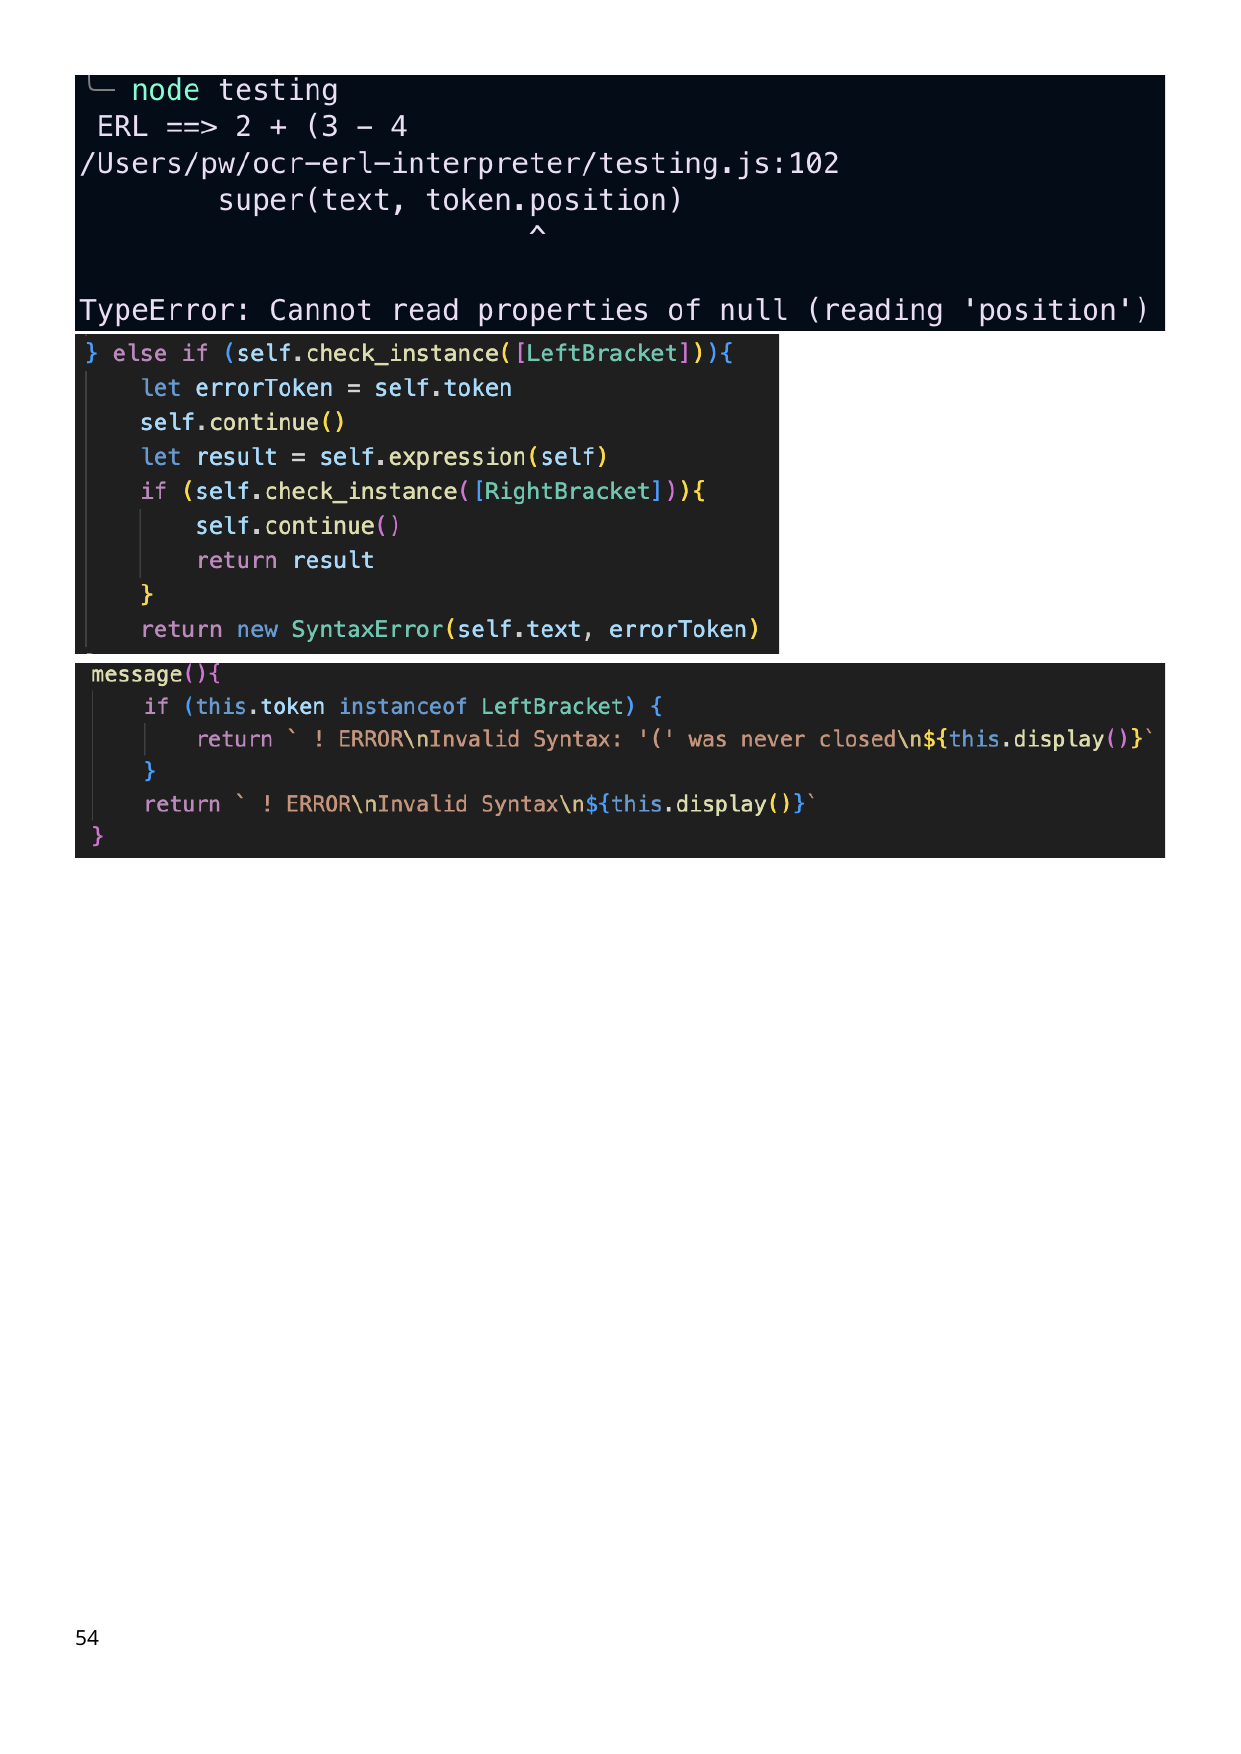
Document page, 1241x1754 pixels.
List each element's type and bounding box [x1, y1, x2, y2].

picture [75, 75, 1166, 331]
picture [75, 663, 1166, 858]
picture [75, 334, 780, 654]
